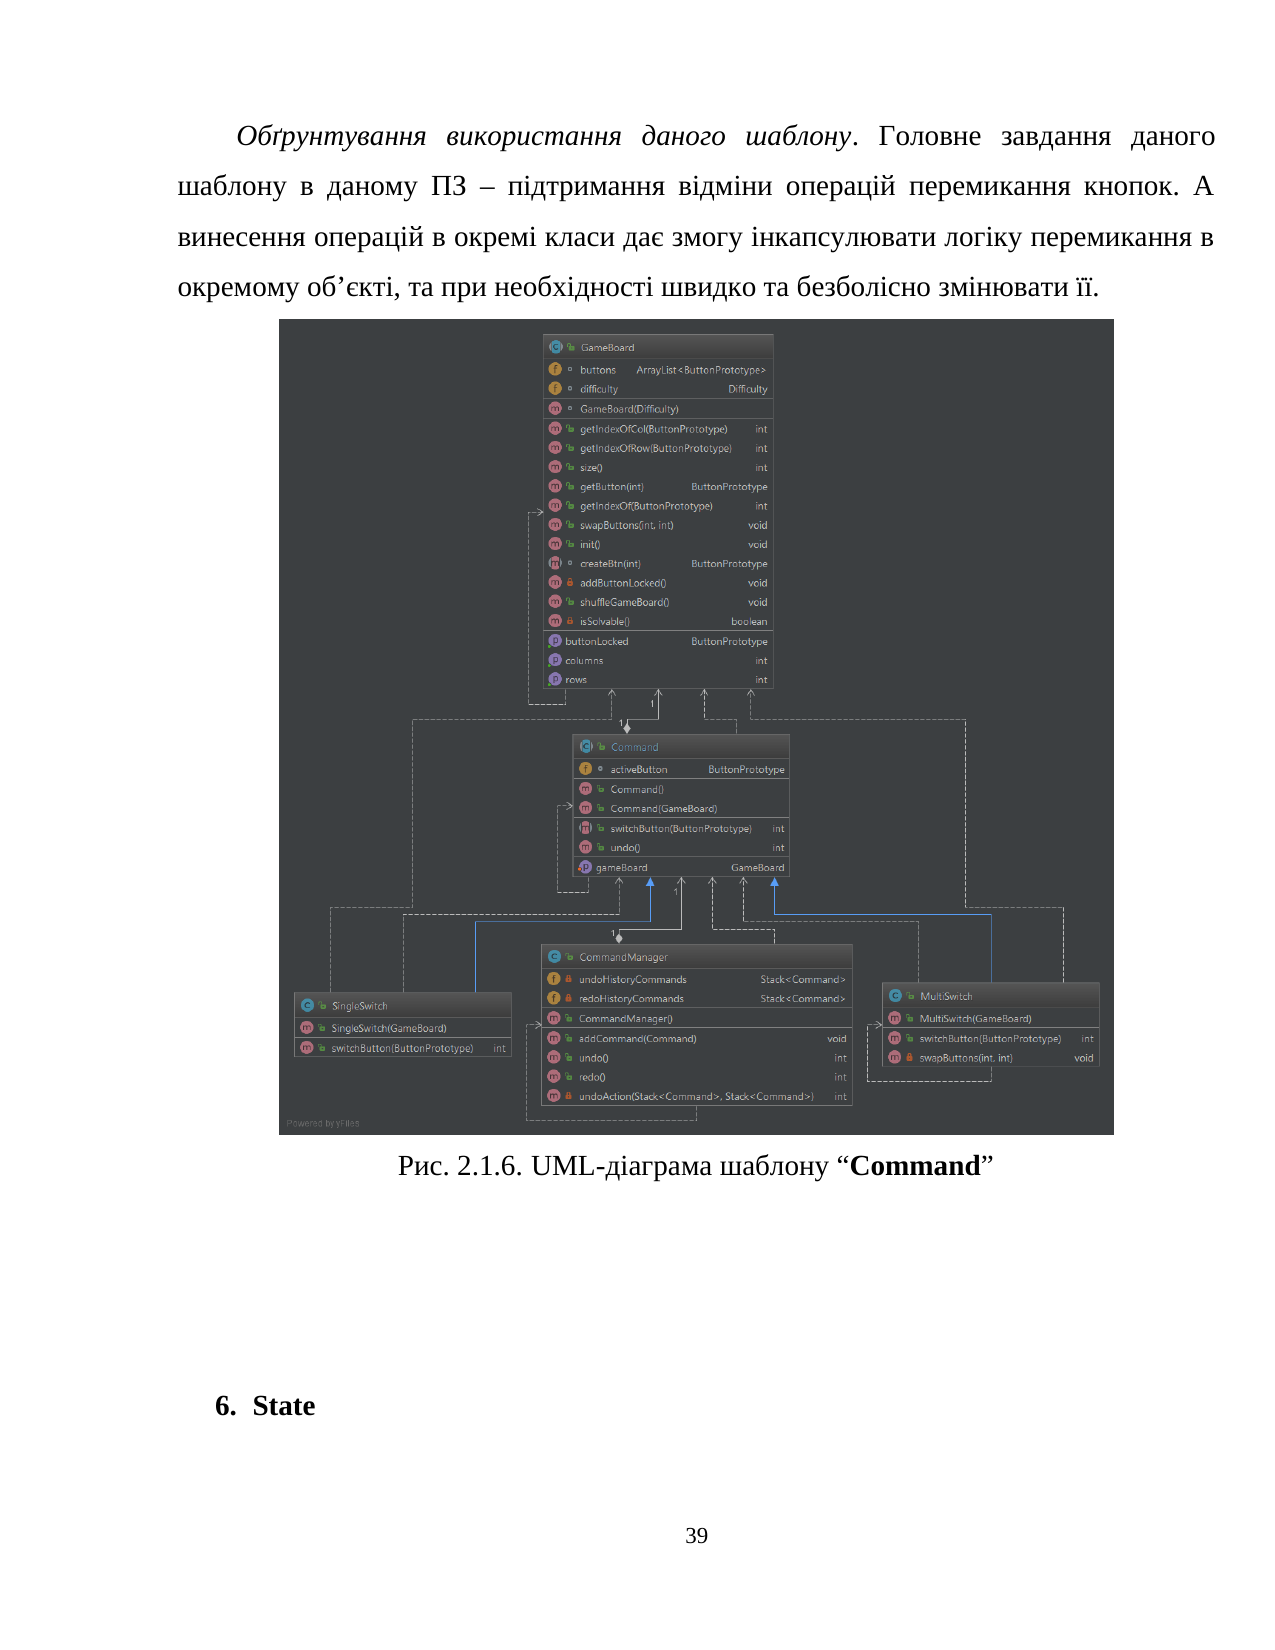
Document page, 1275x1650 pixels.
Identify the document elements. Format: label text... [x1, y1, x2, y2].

list Обґрунтування використання даного шаблону. Головне завдання даного шаблону в даному ПЗ – підтримання відміни операцій перемикання кнопок. А винесення операцій в окремі класи дає змогу інкапсулювати логіку перемикання в окремому об’єкті, та при необхідності швидко та безболісно змінювати її. [177, 118, 1216, 303]
list State [215, 1388, 1216, 1422]
picture [279, 319, 1114, 1135]
